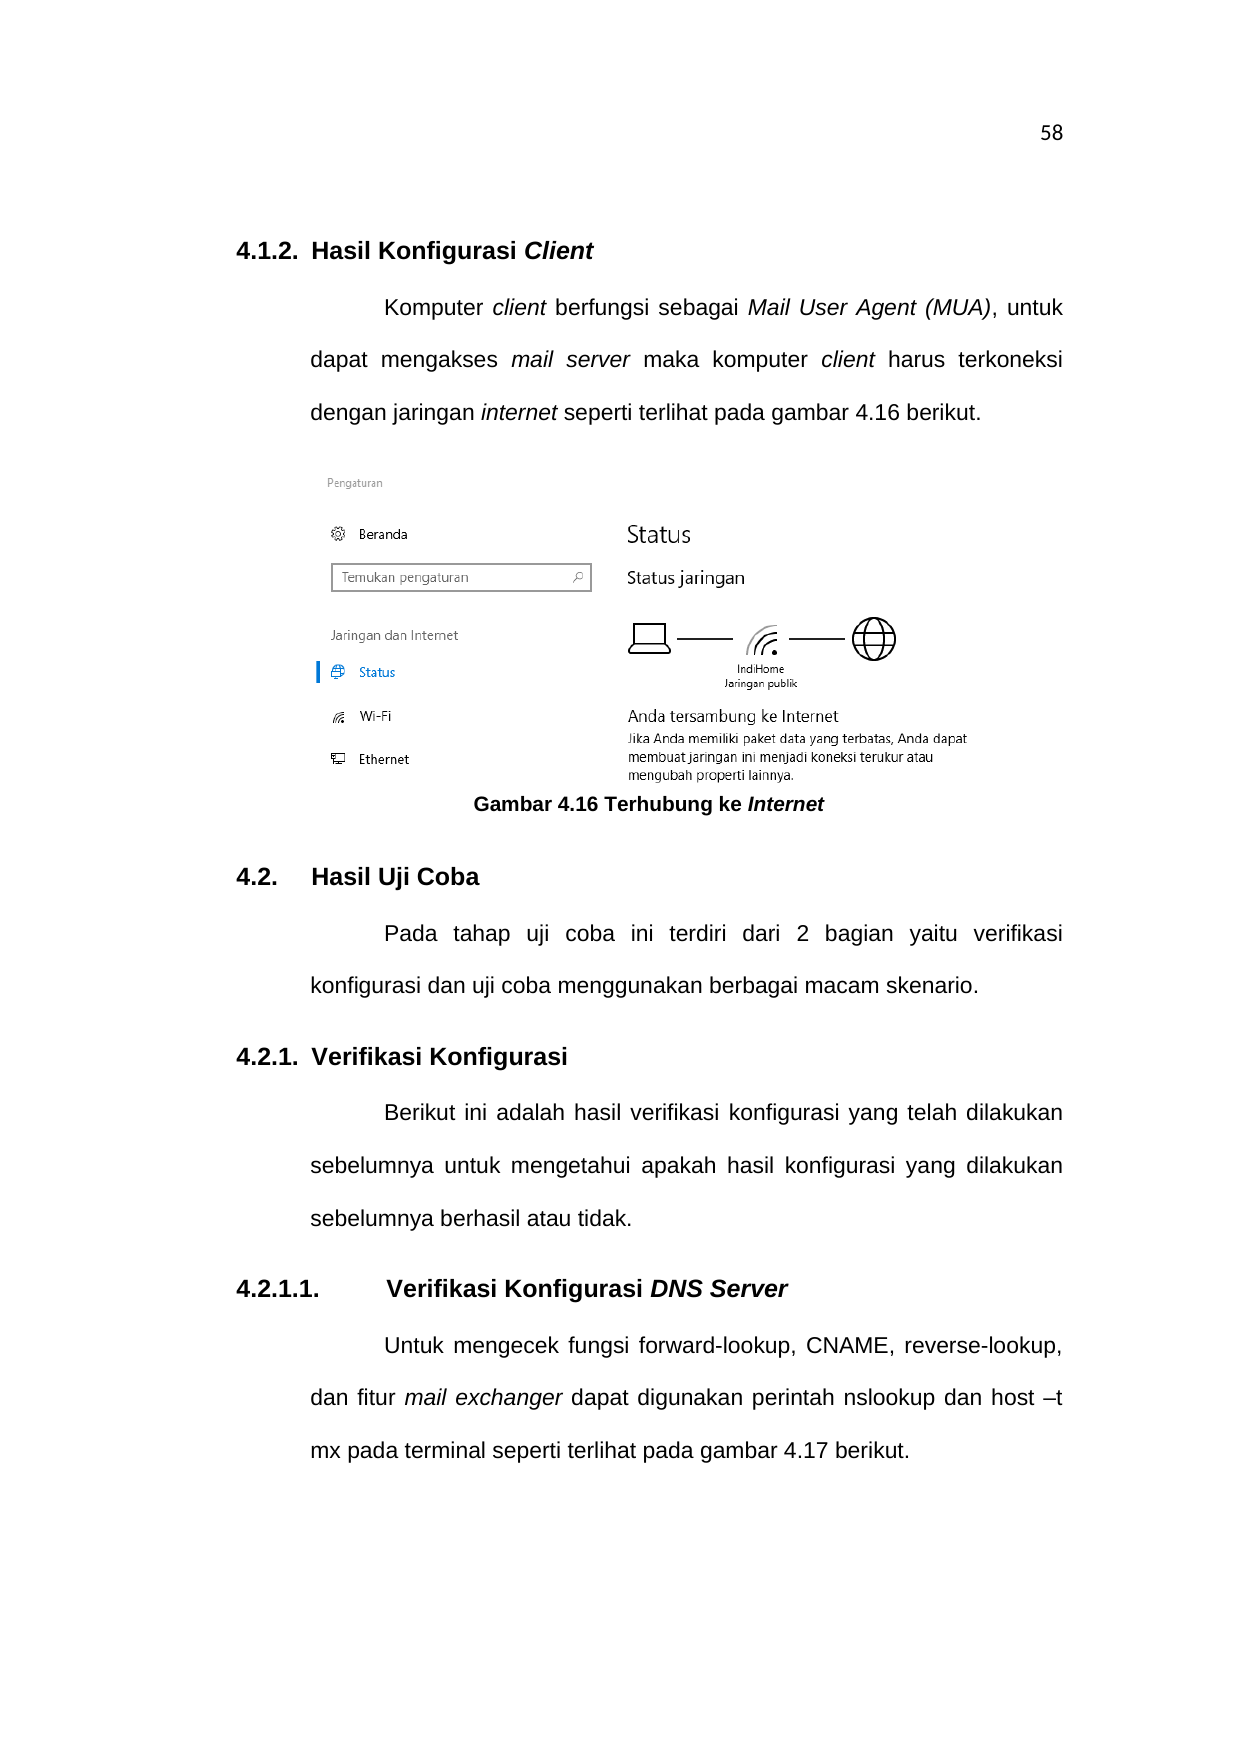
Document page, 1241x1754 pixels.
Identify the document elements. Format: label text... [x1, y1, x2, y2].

picture [316, 468, 983, 792]
text Pada tahap uji coba ini terdiri dari 2 bagian yaitu verifikasi konfigurasi dan uji coba menggunakan berbagai macam skenario. [310, 920, 1063, 999]
text Berikut ini adalah hasil verifikasi konfigurasi yang telah dilakukan sebelumnya untuk mengetahui apakah hasil konfigurasi yang dilakukan sebelumnya berhasil atau tidak. [310, 1099, 1063, 1231]
text Untuk mengecek fungsi forward-lookup, CNAME, reverse-lookup, dan fitur mail exchanger dapat digunakan perintah nslookup dan host –t mx pada terminal seperti terlihat pada gambar 4.17 berikut. [310, 1332, 1063, 1463]
subtitle Verifikasi Konfigurasi DNS Server [236, 1274, 1063, 1303]
text Komputer client berfungsi sebagai Mail User Agent (MUA), untuk dapat mengakses mail server maka komputer client harus terkoneksi dengan jaringan internet seperti terlihat pada gambar 4.16 berikut. [310, 294, 1063, 426]
subtitle Hasil Konfigurasi Client [236, 236, 1063, 265]
text Gambar 4.16 Terhubung ke Internet [236, 791, 1063, 815]
subtitle Hasil Uji Coba [236, 862, 1063, 891]
subtitle Verifikasi Konfigurasi [236, 1042, 1063, 1071]
